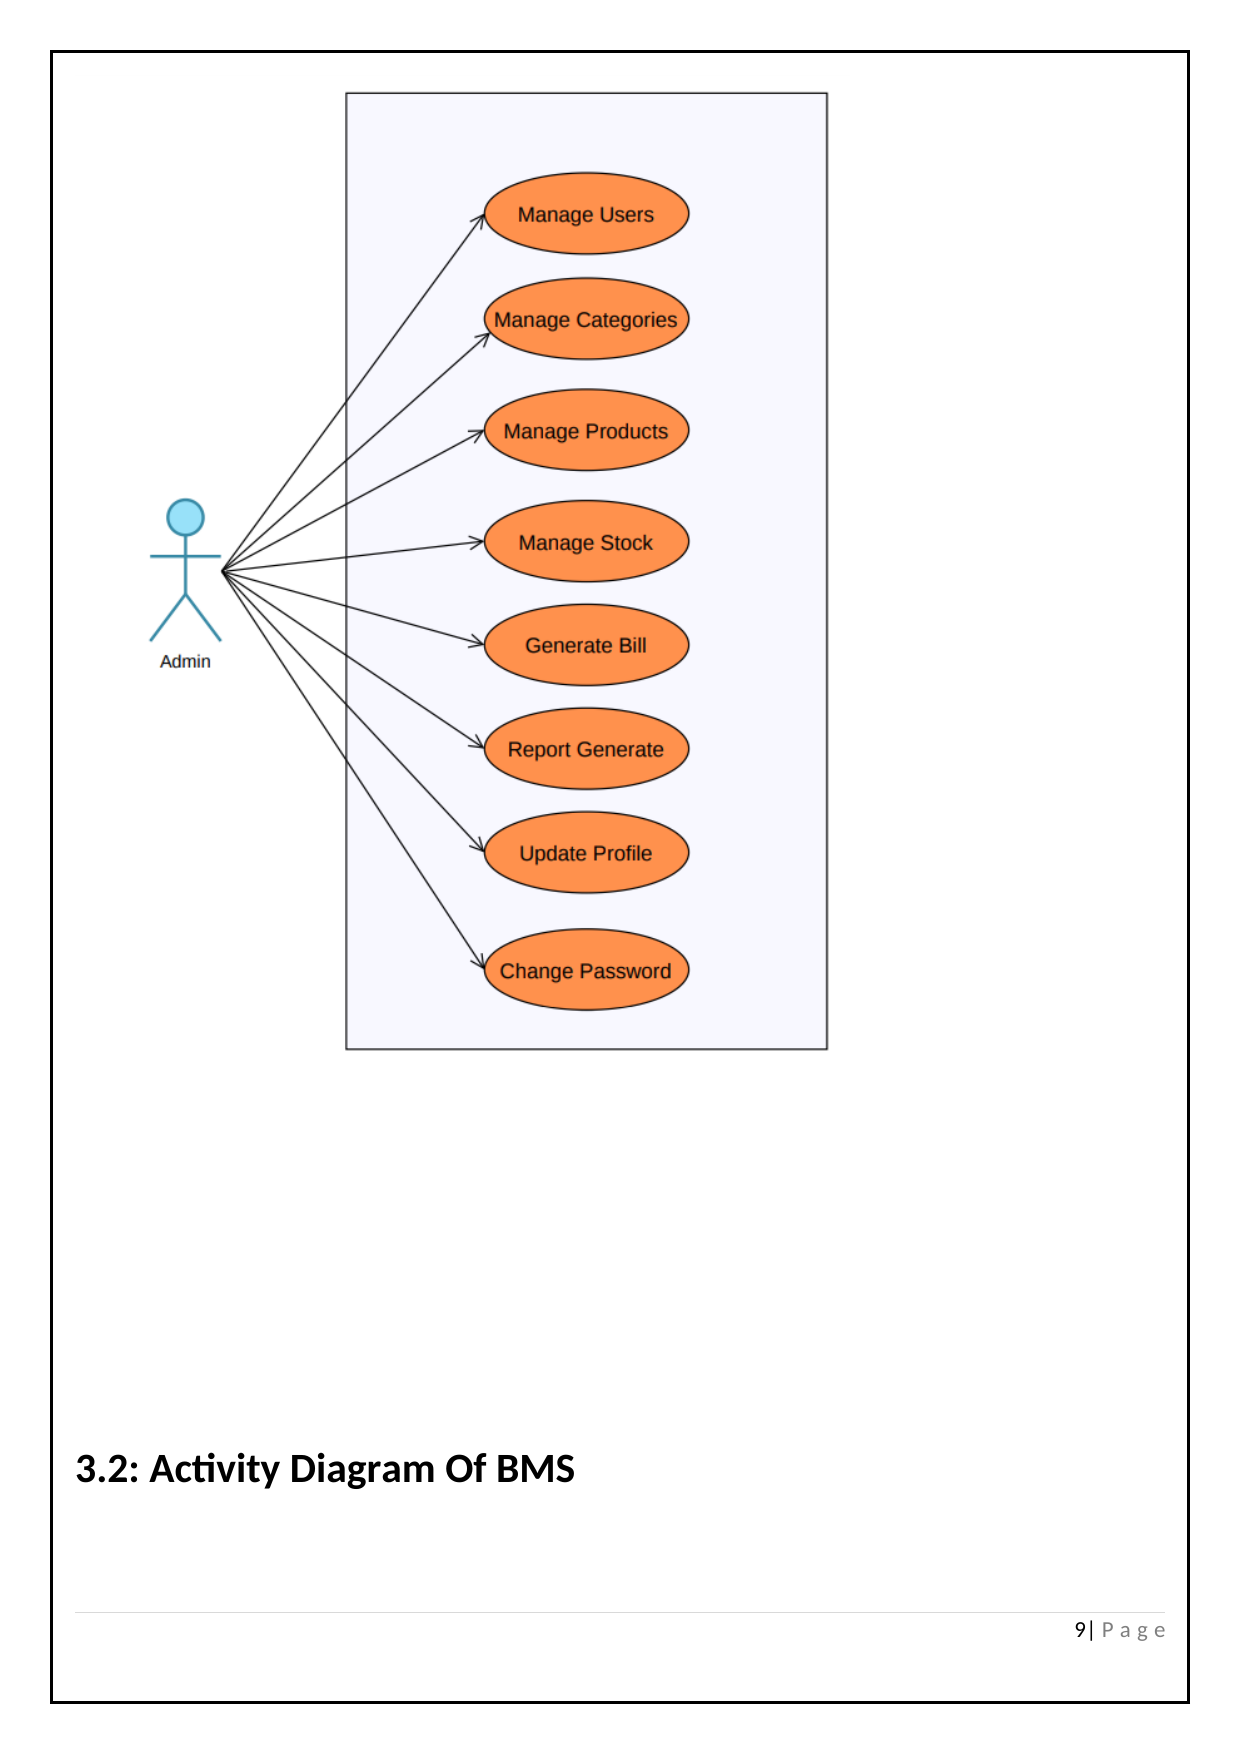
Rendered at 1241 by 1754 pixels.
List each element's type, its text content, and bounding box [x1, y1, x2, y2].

picture [75, 75, 851, 1066]
text 3.2: Activity Diagram Of BMS [75, 1442, 1165, 1493]
